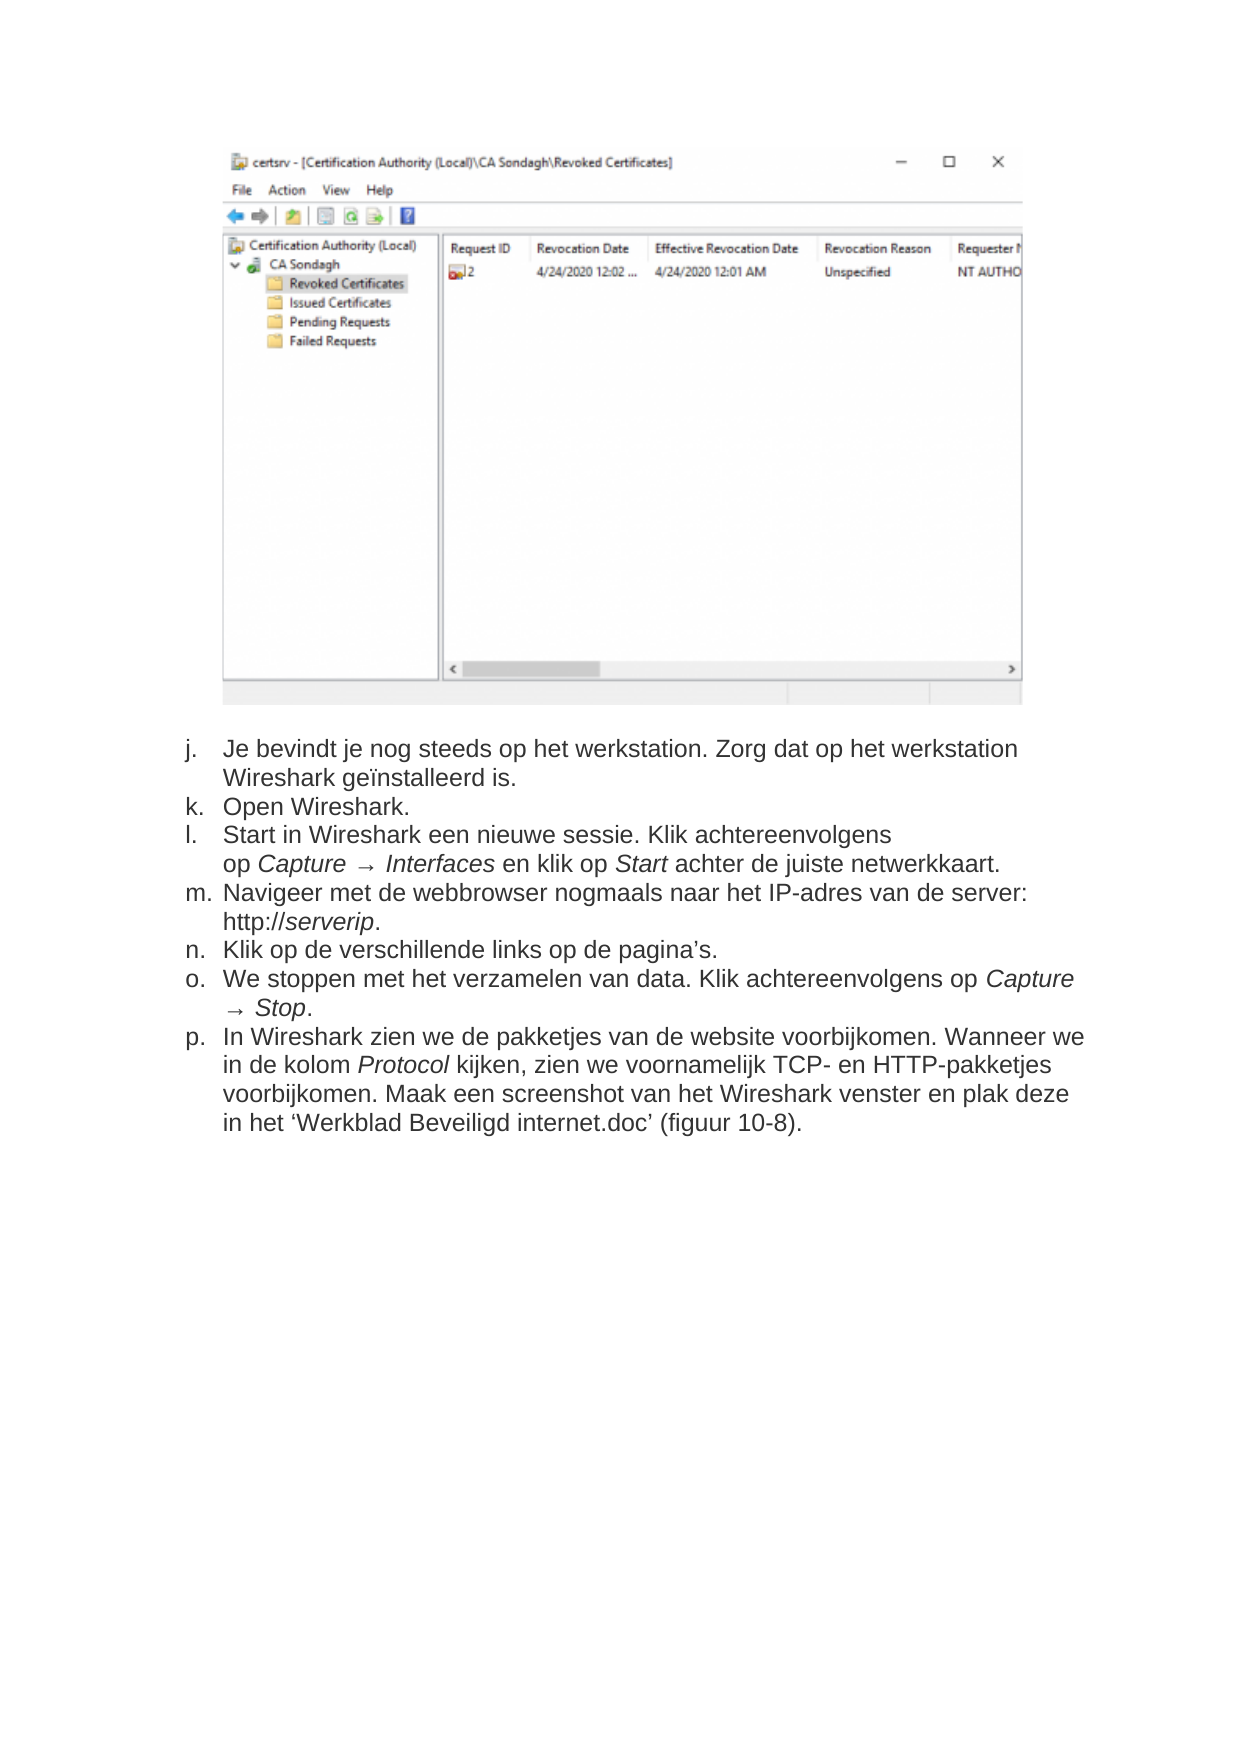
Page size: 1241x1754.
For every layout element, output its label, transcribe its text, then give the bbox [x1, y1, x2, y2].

list In Wireshark zien we de pakketjes van de website voorbijkomen. Wanneer we in de kolom Protocol kijken, zien we voornamelijk TCP- en HTTP-pakketjes voorbijkomen. Maak een screenshot van het Wireshark venster en plak deze in het ‘Werkblad Beveiligd internet.doc’ (figuur 10-8). [185, 1021, 1093, 1136]
list We stoppen met het verzamelen van data. Klik achtereenvolgens op Capture → Stop. [185, 964, 1093, 1021]
picture [222, 147, 1023, 705]
list Open Wireshark. [185, 791, 1093, 820]
list Klik op de verschillende links op de pagina’s. [185, 935, 1093, 964]
list Navigeer met de webbrowser nogmaals naar het IP-adres van de server: http://serverip. [185, 878, 1093, 935]
list Je bevindt je nog steeds op het werkstation. Zorg dat op het werkstation Wireshark geïnstalleerd is. [185, 734, 1093, 791]
list Start in Wireshark een nieuwe sessie. Klik achtereenvolgens op Capture → Interfaces en klik op Start achter de juiste netwerkkaart. [185, 820, 1093, 878]
